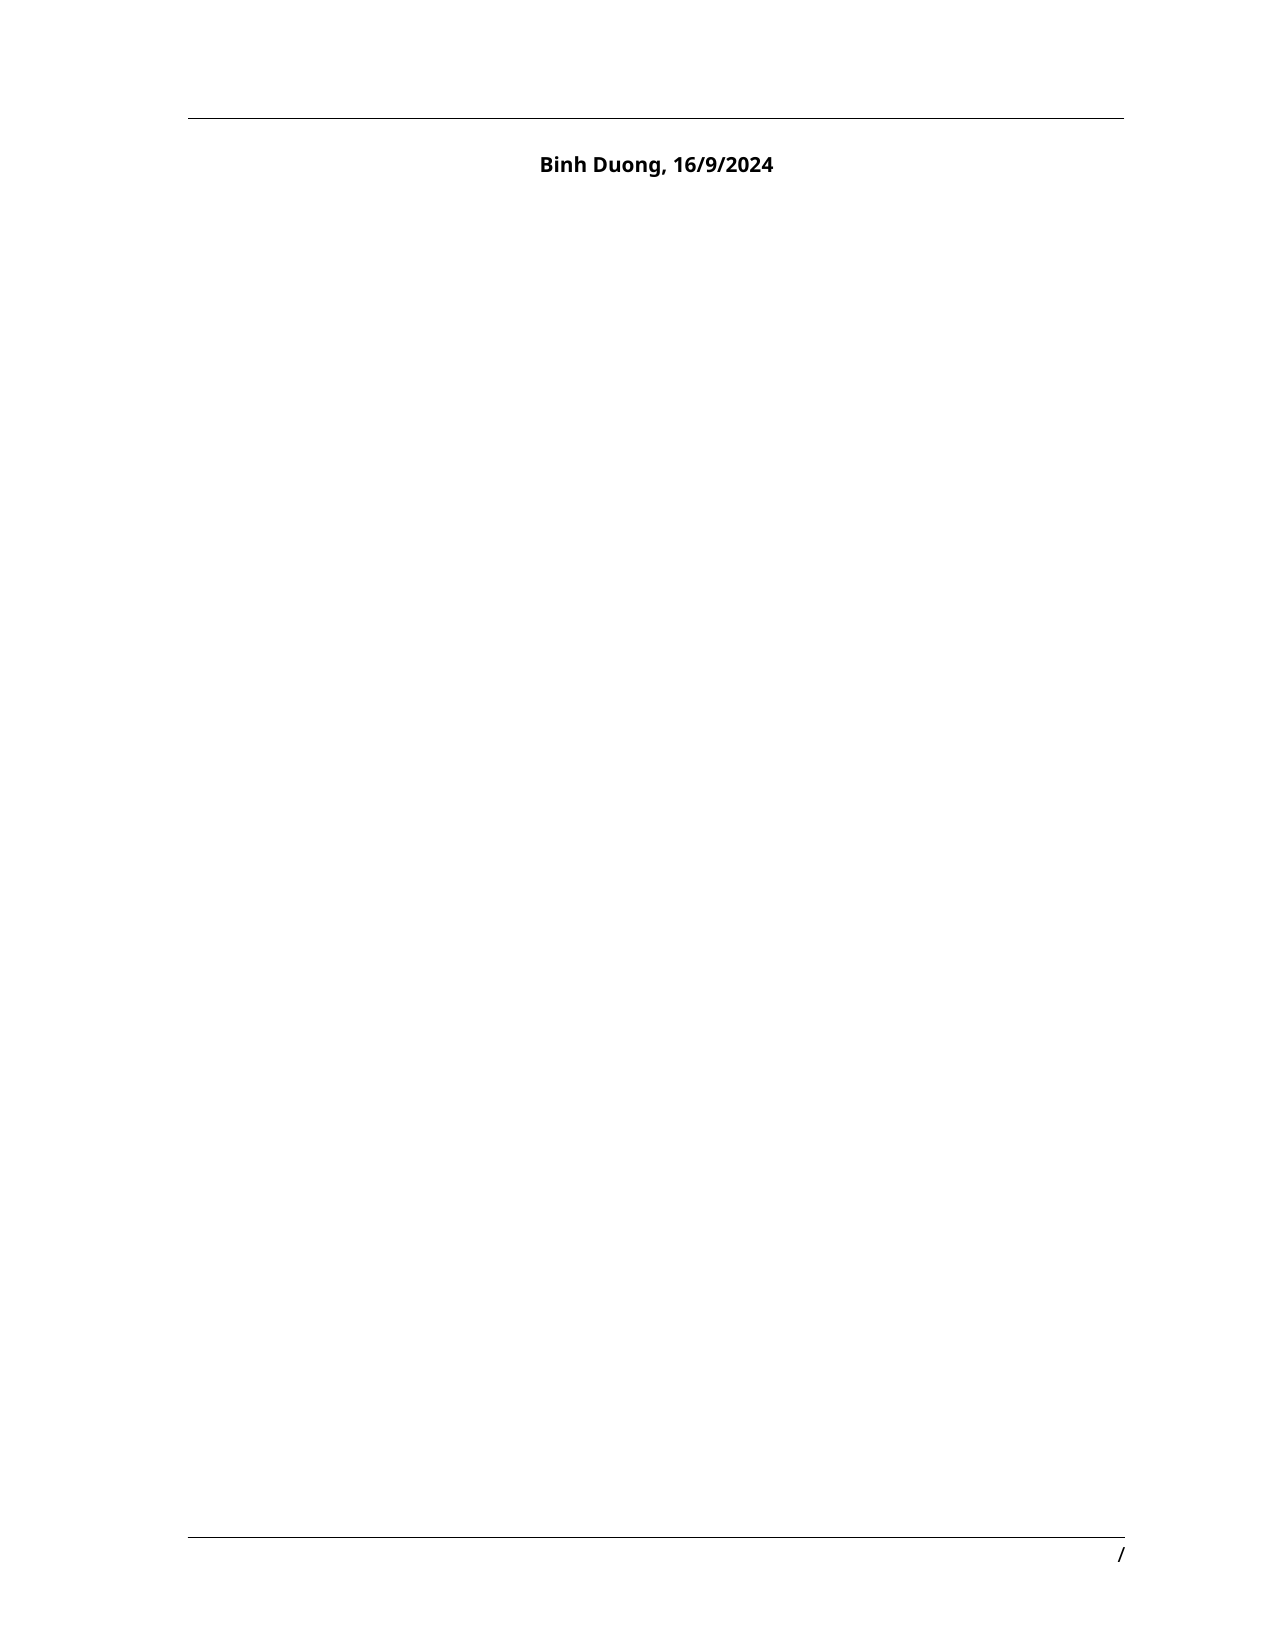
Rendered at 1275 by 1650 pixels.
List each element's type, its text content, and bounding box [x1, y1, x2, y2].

text Binh Duong, 16/9/2024 [187, 150, 1125, 178]
